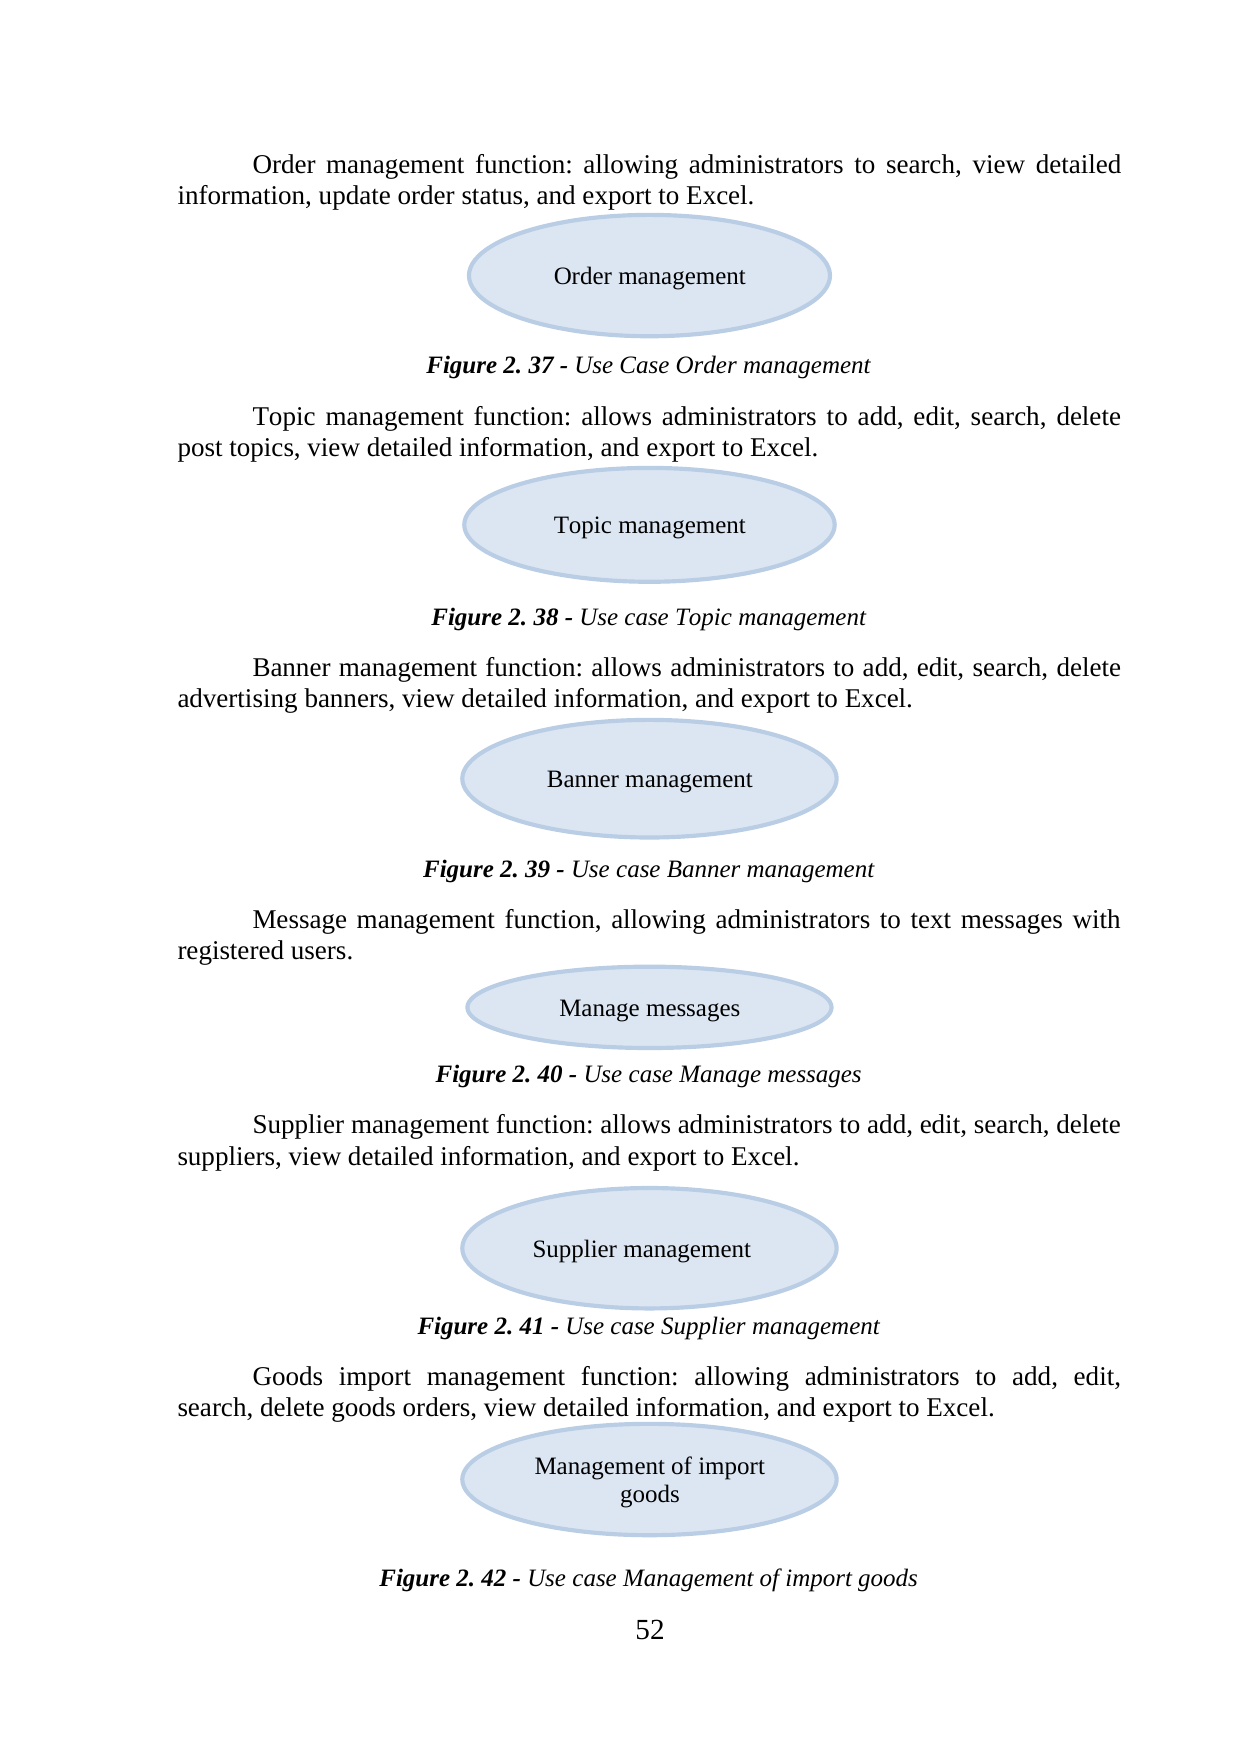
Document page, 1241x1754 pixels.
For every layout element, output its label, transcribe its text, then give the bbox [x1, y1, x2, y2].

text Banner management function: allows administrators to add, edit, search, delete advertising banners, view detailed information, and export to Excel. [177, 651, 1122, 714]
text Figure 2. 42 - Use case Management of import goods [177, 1563, 1122, 1591]
text Figure 2. 39 - Use case Banner management [177, 854, 1122, 882]
text Order management function: allowing administrators to search, view detailed information, update order status, and export to Excel. [177, 148, 1122, 210]
text Figure 2. 40 - Use case Manage messages [177, 1059, 1122, 1088]
text Goods import management function: allowing administrators to add, edit, search, delete goods orders, view detailed information, and export to Excel. [177, 1360, 1122, 1423]
text Supplier management function: allows administrators to add, edit, search, delete suppliers, view detailed information, and export to Excel. [177, 1108, 1122, 1171]
text Figure 2. 41 - Use case Supplier management [177, 1311, 1122, 1339]
text Message management function, allowing administrators to text messages with registered users. [177, 903, 1122, 966]
text Figure 2. 37 - Use Case Order management [177, 350, 1122, 379]
text Topic management function: allows administrators to add, edit, search, delete post topics, view detailed information, and export to Excel. [177, 399, 1122, 462]
